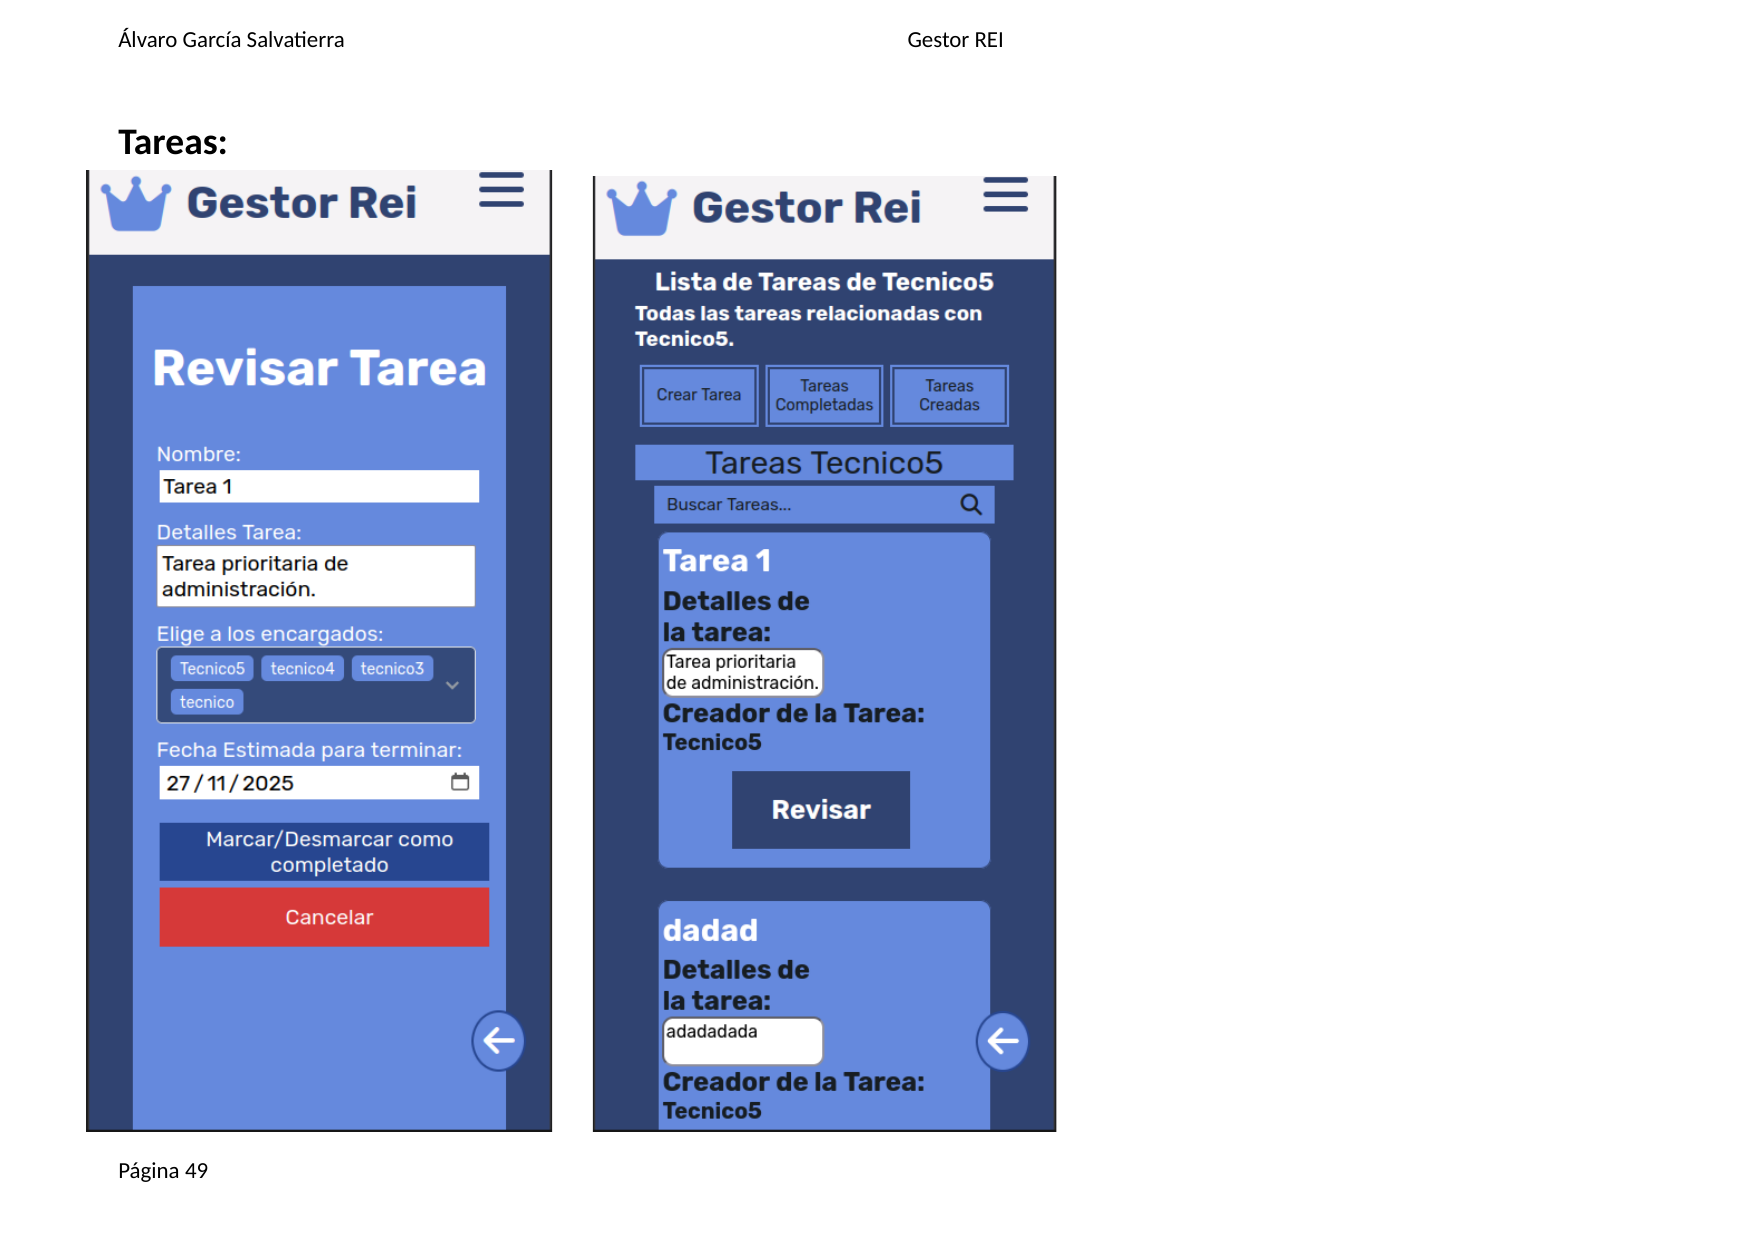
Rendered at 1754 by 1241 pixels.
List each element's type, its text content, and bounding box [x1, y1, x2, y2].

text Tareas: [118, 118, 1636, 164]
picture [86, 170, 553, 1132]
picture [592, 176, 1057, 1132]
